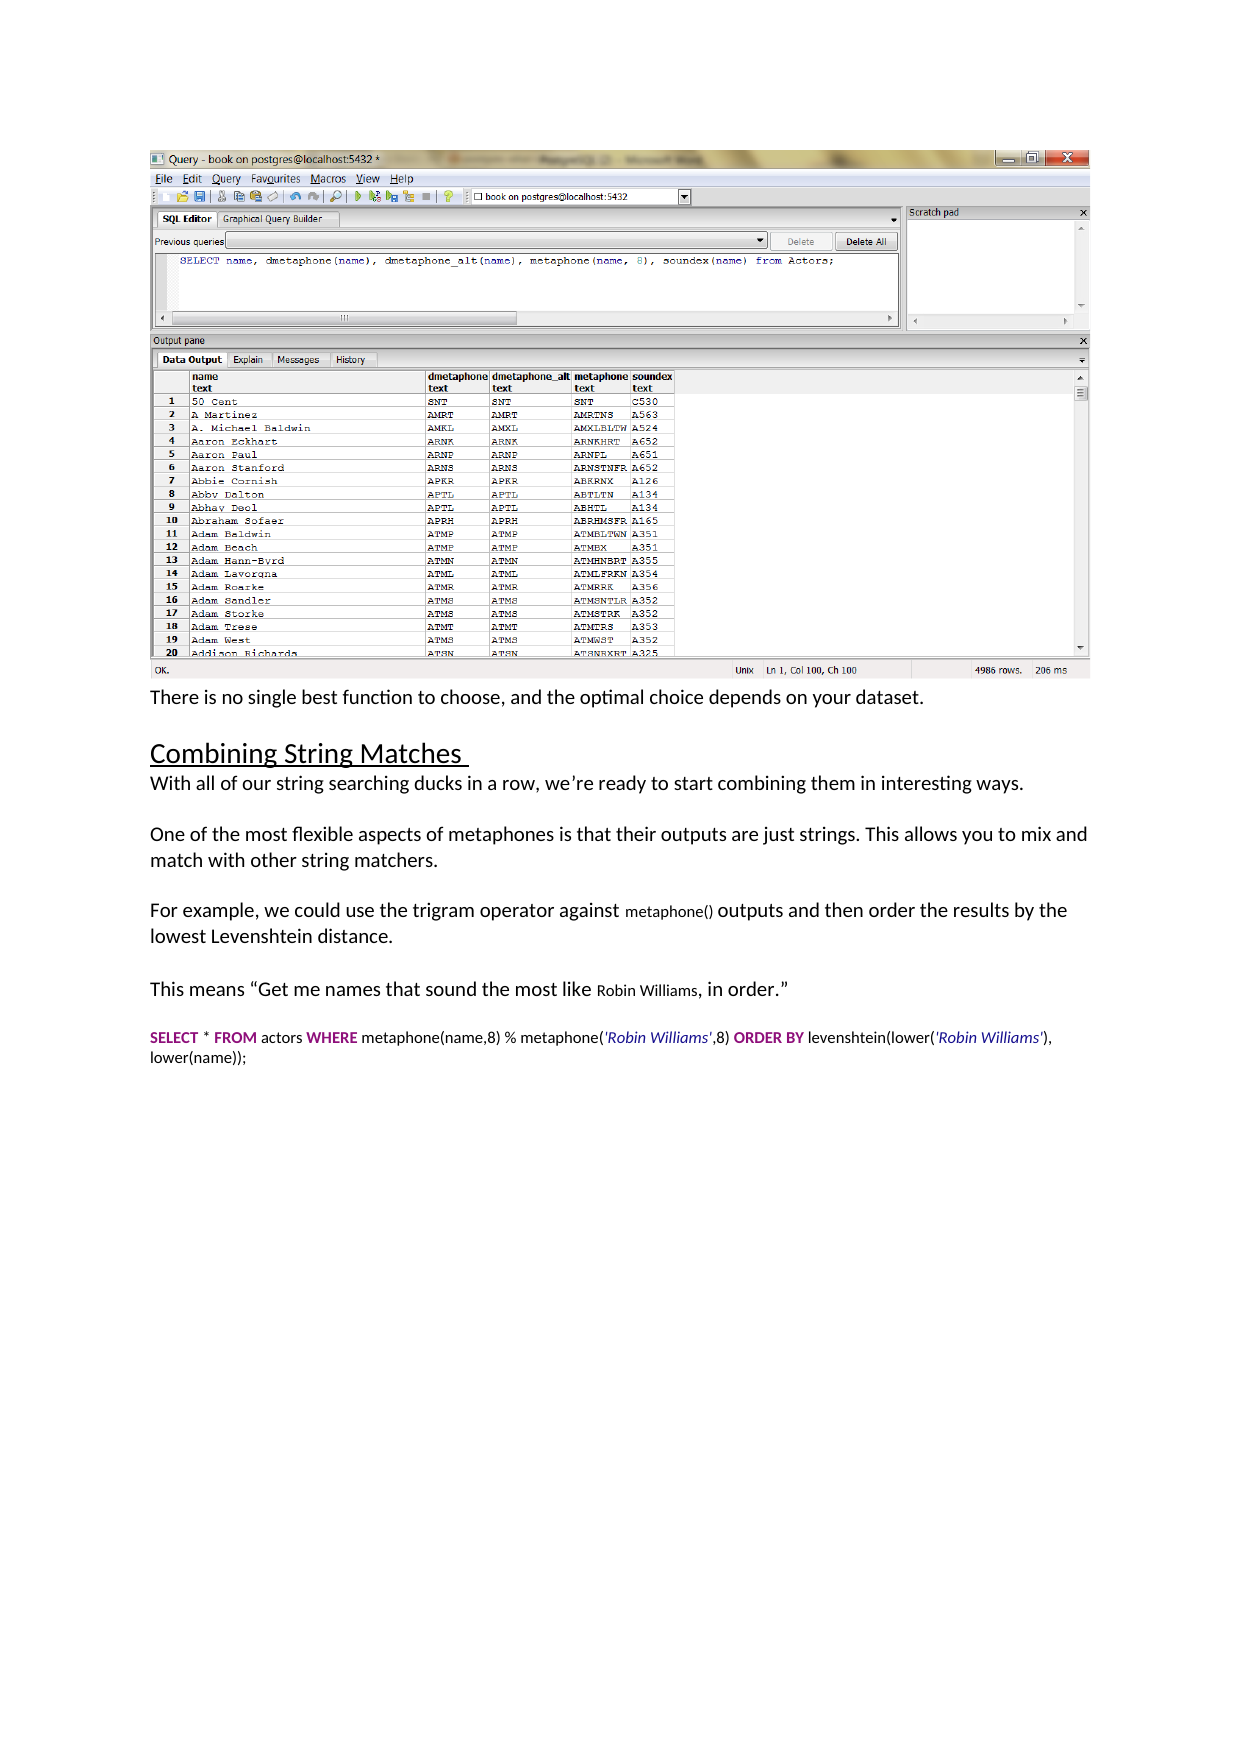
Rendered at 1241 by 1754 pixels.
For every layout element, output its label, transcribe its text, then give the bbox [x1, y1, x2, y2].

text This means “Get me names that sound the most like Robin Williams, in order.” [150, 976, 1090, 1002]
text With all of our string searching ducks in a row, we’re ready to start combining them in interesting ways. [150, 771, 1090, 796]
text Combining String Matches [150, 735, 1090, 771]
text SELECT * FROM actors WHERE metaphone(name,8) % metaphone('Robin Williams',8) ORDER BY levenshtein(lower('Robin Williams'), lower(name)); [150, 1027, 1090, 1068]
text For example, we could use the trigram operator against metaphone() outputs and then order the results by the lowest Levenshtein distance. [150, 898, 1090, 948]
text There is no single best function to choose, and the optimal choice depends on your dataset. [150, 684, 1090, 709]
text One of the most flexible aspects of metaphones is that their outputs are just strings. This allows you to mix and match with other string matchers. [150, 821, 1090, 872]
picture [150, 150, 1091, 679]
